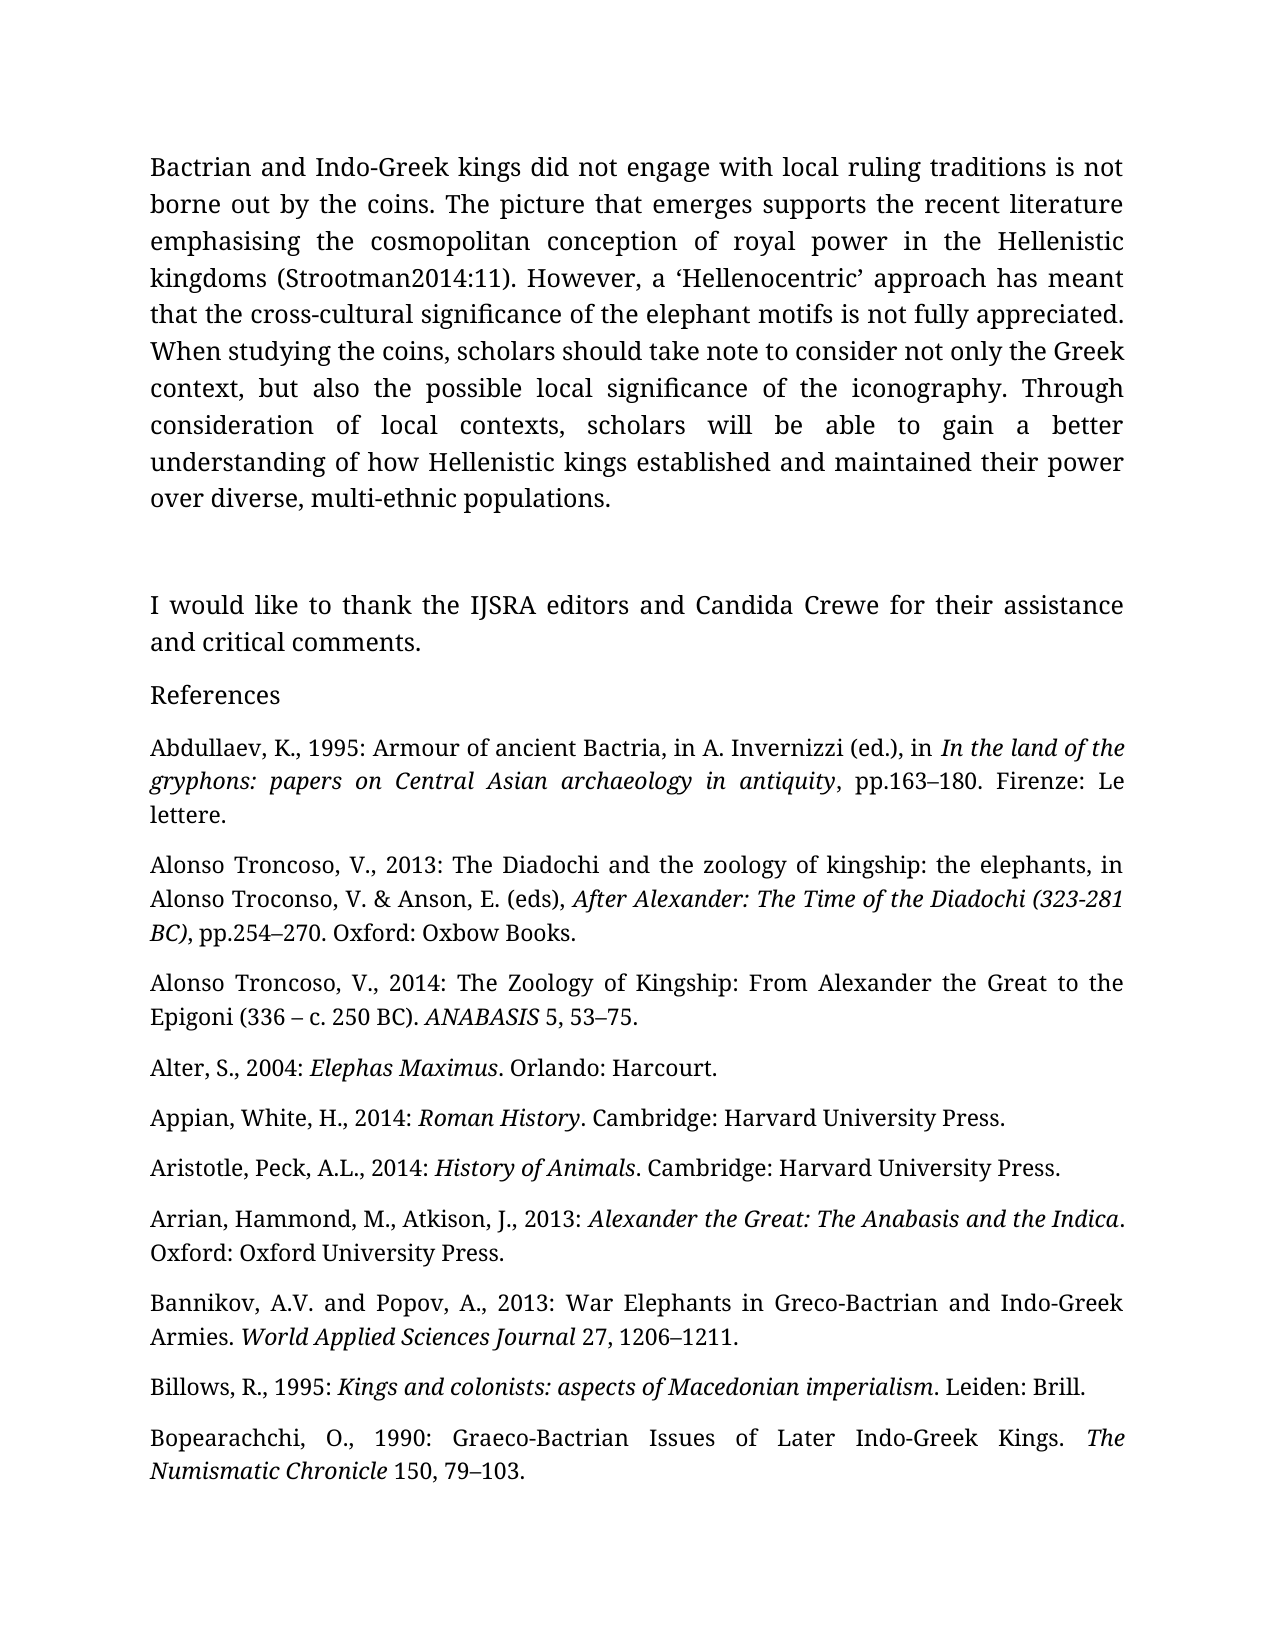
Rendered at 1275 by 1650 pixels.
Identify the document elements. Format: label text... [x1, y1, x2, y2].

text Alter, S., 2004: Elephas Maximus. Orlando: Harcourt. [150, 1051, 1125, 1083]
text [150, 150, 1125, 515]
text Bopearachchi, O., 1990: Graeco-Bactrian Issues of Later Indo-Greek Kings. The Numismatic Chronicle 150, 79–103. [150, 1421, 1125, 1486]
text Billows, R., 1995: Kings and colonists: aspects of Macedonian imperialism. Leiden: Brill. [150, 1371, 1125, 1402]
text Alonso Troncoso, V., 2014: The Zoology of Kingship: From Alexander the Great to the Epigoni (336 – c. 250 BC). ANABASIS 5, 53–75. [150, 967, 1125, 1032]
text Aristotle, Peck, A.L., 2014: History of Animals. Cambridge: Harvard University Press. [150, 1152, 1125, 1183]
text References [150, 678, 1125, 712]
text Abdullaev, K., 1995: Armour of ancient Bactria, in A. Invernizzi (ed.), in In the land of the gryphons: papers on Central Asian archaeology in antiquity, pp.163–180. Firenze: Le lettere. [150, 731, 1125, 830]
text Arrian, Hammond, M., Atkison, J., 2013: Alexander the Great: The Anabasis and the Indica. Oxford: Oxford University Press. [150, 1203, 1125, 1268]
text Alonso Troncoso, V., 2013: The Diadochi and the zoology of kingship: the elephants, in Alonso Troconso, V. & Anson, E. (eds), After Alexander: The Time of the Diadochi (323-281 BC), pp.254–270. Oxford: Oxbow Books. [150, 849, 1125, 948]
text Appian, White, H., 2014: Roman History. Cambridge: Harvard University Press. [150, 1102, 1125, 1133]
text Bannikov, A.V. and Popov, A., 2013: War Elephants in Greco-Bactrian and Indo-Greek Armies. World Applied Sciences Journal 27, 1206–1211. [150, 1287, 1125, 1352]
text I would like to thank the IJSRA editors and Candida Crewe for their assistance and critical comments. [150, 588, 1125, 659]
